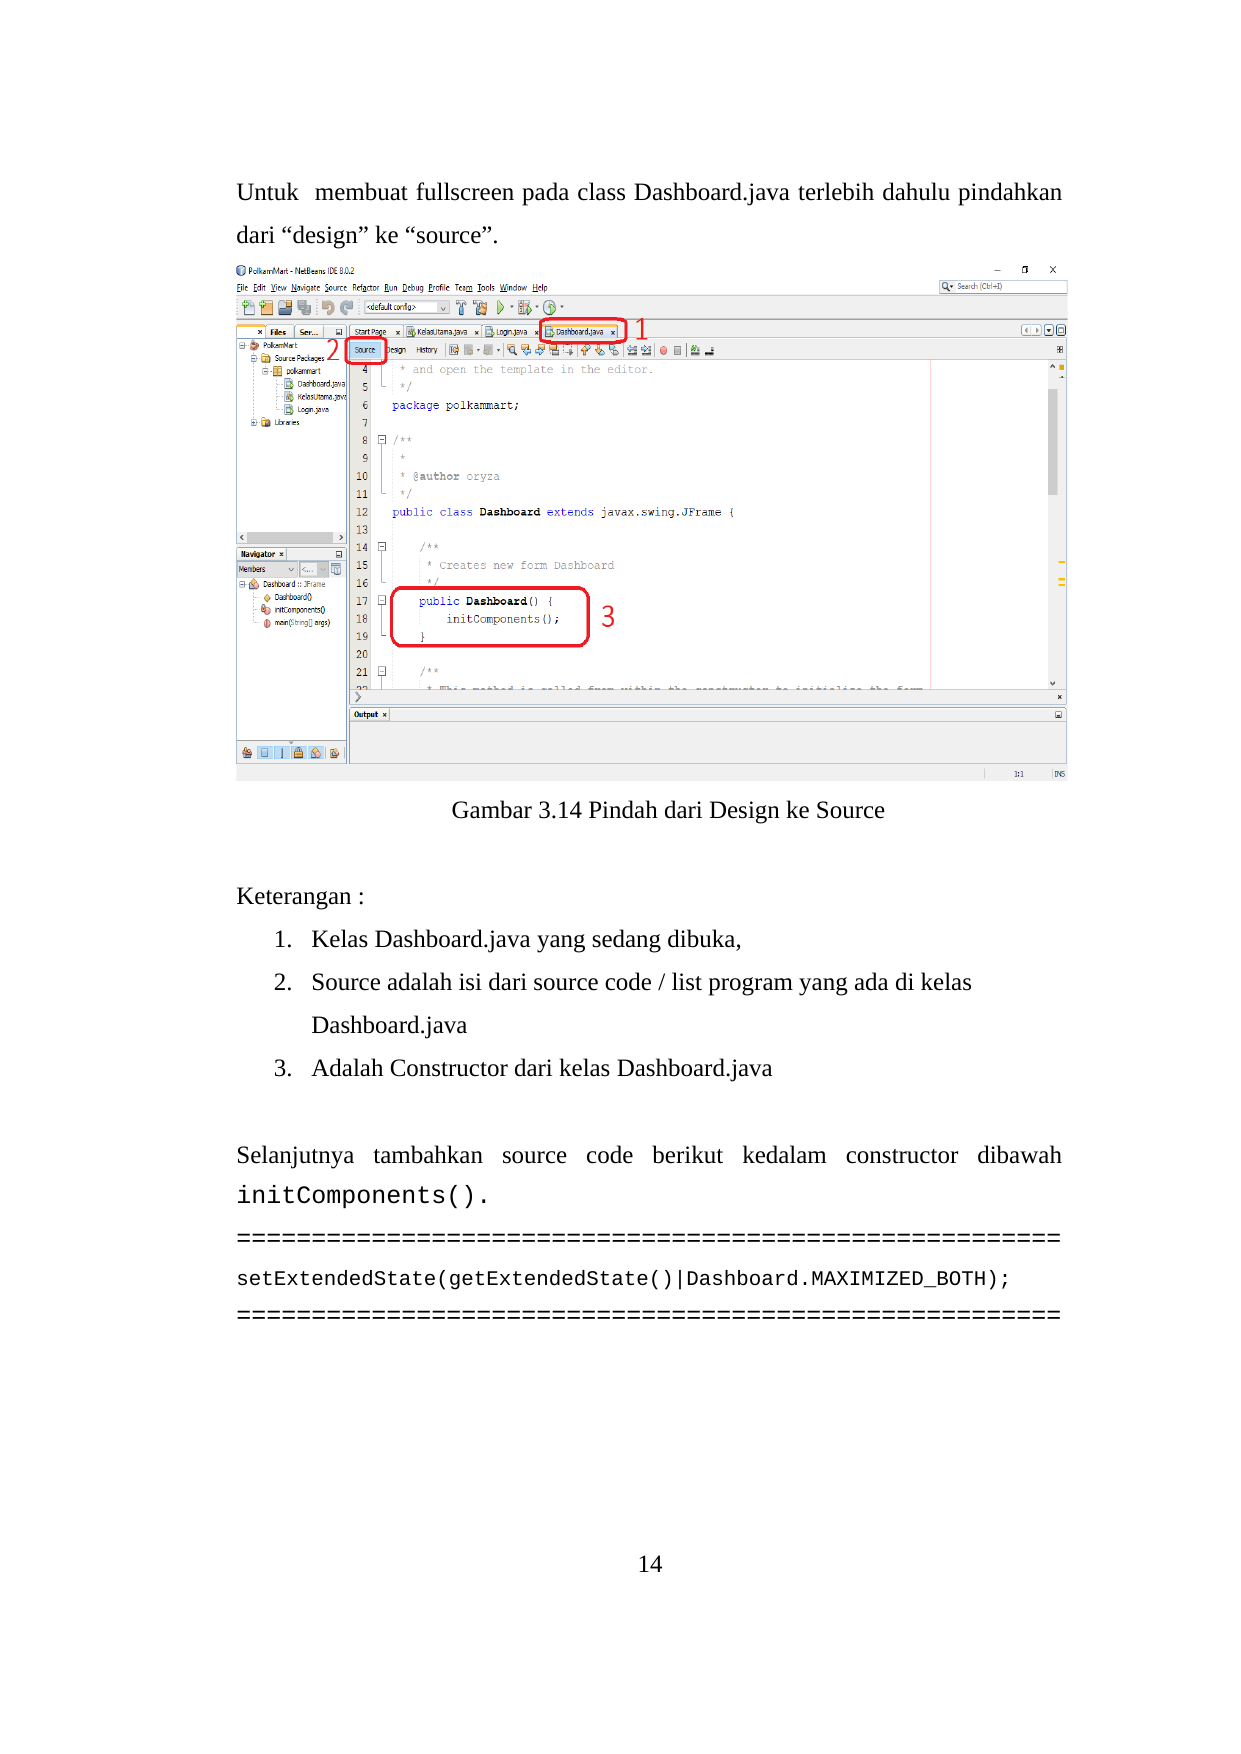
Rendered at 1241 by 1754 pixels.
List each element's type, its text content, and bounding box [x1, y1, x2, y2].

text ======================================================= [236, 1225, 1063, 1253]
picture [236, 263, 1068, 781]
text Untuk membuat fullscreen pada class Dashboard.java terlebih dahulu pindahkan dari “design” ke “source”. [236, 177, 1063, 249]
list Source adalah isi dari source code / list program yang ada di kelas Dashboard.java [274, 967, 1063, 1039]
text Selanjutnya tambahkan source code berikut kedalam constructor dibawah initComponents(). [236, 1140, 1063, 1211]
text Gambar 3.14 Pindah dari Design ke Source [274, 795, 1063, 823]
text Keterangan : [236, 881, 1063, 910]
text ======================================================= [236, 1303, 1063, 1331]
list Kelas Dashboard.java yang sedang dibuka, [274, 924, 1063, 953]
text setExtendedState(getExtendedState()|Dashboard.MAXIMIZED_BOTH); [236, 1268, 1063, 1291]
list Adalah Constructor dari kelas Dashboard.java [274, 1053, 1063, 1082]
